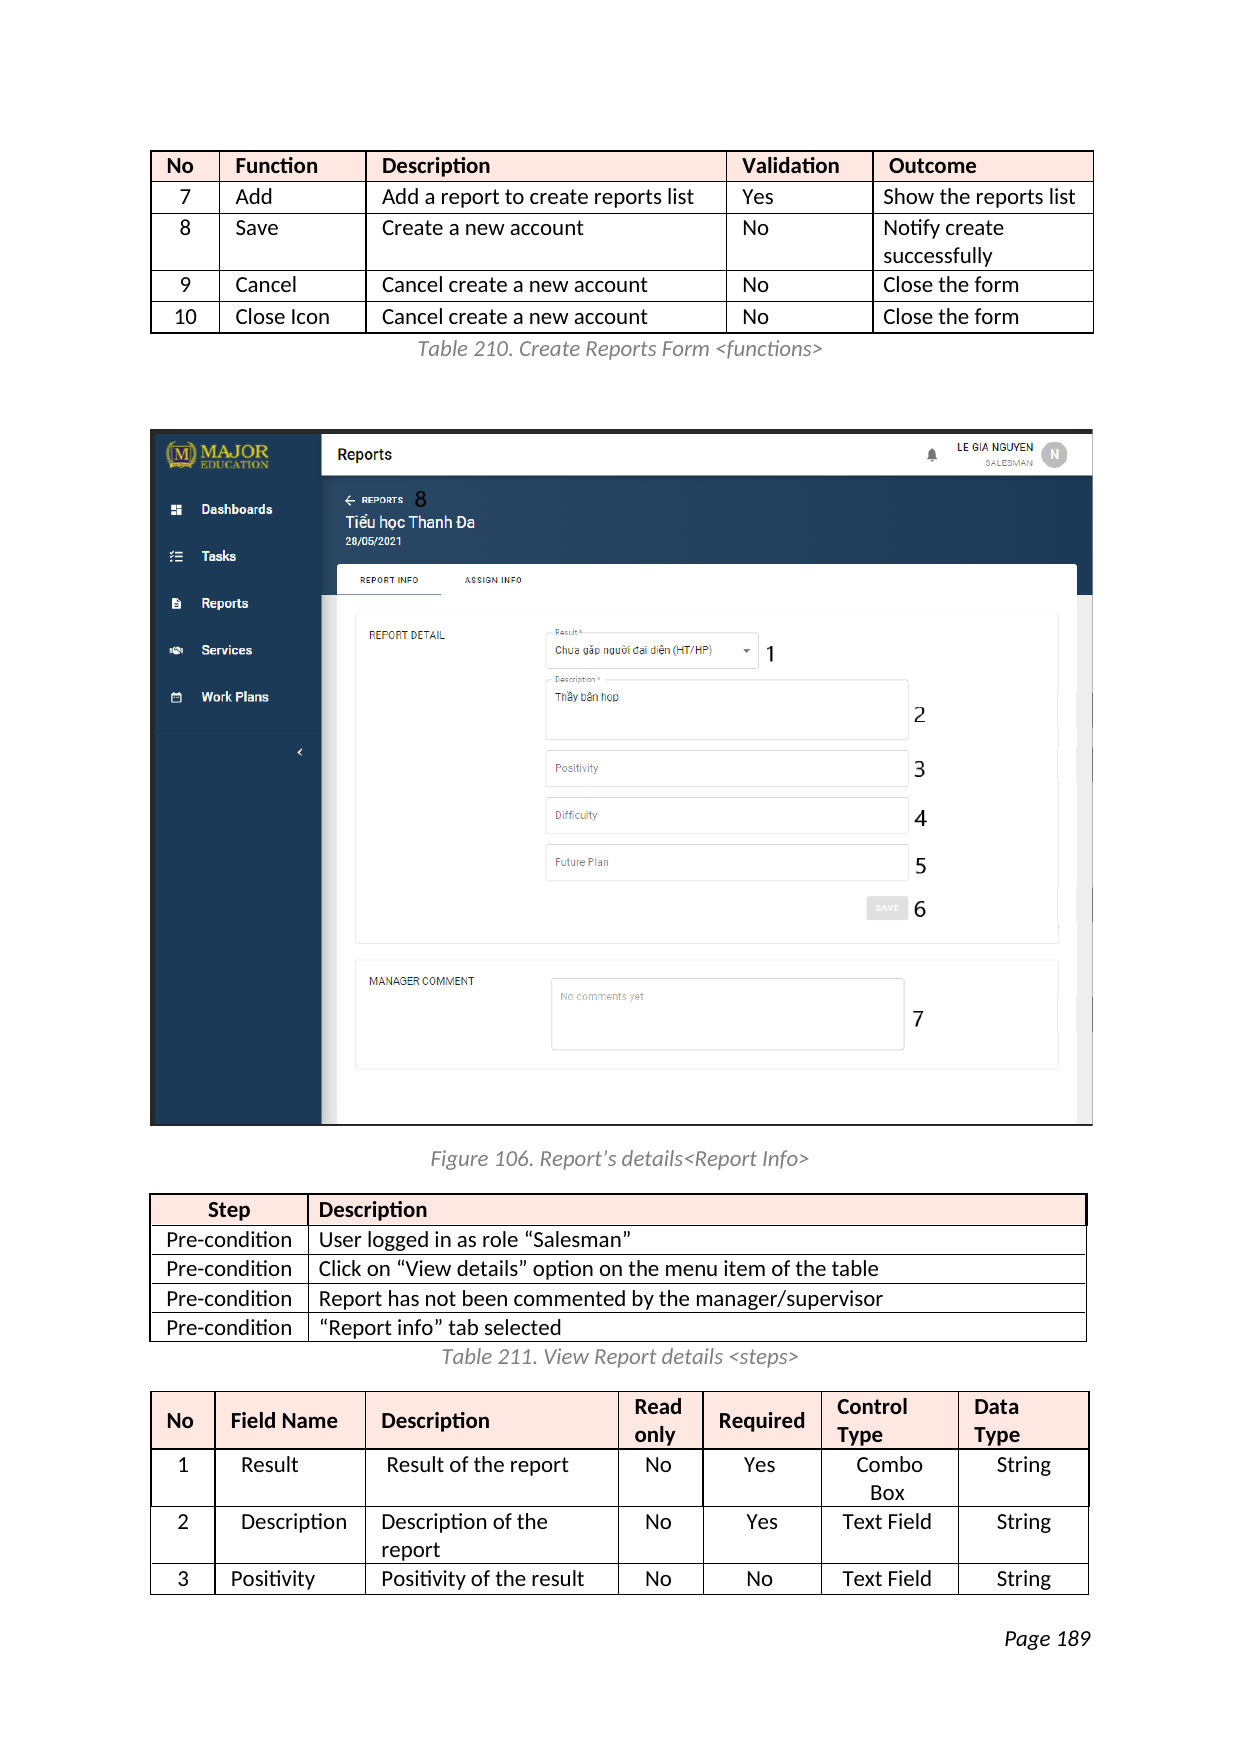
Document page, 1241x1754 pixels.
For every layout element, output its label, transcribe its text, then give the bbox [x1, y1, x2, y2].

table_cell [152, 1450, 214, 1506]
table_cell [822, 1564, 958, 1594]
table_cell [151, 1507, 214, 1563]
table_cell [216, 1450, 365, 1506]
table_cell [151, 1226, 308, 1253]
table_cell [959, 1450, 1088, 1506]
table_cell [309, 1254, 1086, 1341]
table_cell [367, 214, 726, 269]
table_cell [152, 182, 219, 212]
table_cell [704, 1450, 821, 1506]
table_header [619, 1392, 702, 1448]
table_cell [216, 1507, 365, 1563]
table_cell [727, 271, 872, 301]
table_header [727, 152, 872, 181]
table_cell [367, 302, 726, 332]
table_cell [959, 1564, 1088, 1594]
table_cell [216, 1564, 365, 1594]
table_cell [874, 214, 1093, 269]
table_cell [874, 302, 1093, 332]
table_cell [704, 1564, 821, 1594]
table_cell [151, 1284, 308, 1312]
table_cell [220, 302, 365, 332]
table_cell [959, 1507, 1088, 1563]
text Figure 106. Report’s details<Report Info> [150, 1144, 1093, 1172]
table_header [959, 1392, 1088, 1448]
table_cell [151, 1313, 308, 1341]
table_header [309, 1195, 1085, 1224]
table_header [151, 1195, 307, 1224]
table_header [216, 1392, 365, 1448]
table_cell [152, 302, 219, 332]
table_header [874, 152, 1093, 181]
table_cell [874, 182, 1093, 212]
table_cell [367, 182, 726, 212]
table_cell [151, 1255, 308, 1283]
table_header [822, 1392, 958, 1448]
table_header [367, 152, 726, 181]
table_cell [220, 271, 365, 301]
picture [150, 429, 1093, 1126]
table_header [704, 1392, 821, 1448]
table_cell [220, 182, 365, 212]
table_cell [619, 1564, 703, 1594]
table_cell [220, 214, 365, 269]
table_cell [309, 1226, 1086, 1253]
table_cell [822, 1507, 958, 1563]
text Table 210. Create Reports Form <functions> [150, 334, 1093, 362]
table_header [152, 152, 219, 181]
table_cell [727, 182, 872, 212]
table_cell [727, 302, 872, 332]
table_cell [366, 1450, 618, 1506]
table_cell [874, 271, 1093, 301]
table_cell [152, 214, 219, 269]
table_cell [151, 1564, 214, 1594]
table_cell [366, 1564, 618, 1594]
text Table 211. View Report details <steps> [150, 1342, 1093, 1370]
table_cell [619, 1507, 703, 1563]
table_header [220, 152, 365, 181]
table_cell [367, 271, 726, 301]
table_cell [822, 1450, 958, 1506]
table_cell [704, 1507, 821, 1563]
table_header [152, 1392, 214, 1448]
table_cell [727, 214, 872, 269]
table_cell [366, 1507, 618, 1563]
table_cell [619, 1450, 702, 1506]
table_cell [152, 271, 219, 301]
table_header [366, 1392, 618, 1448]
